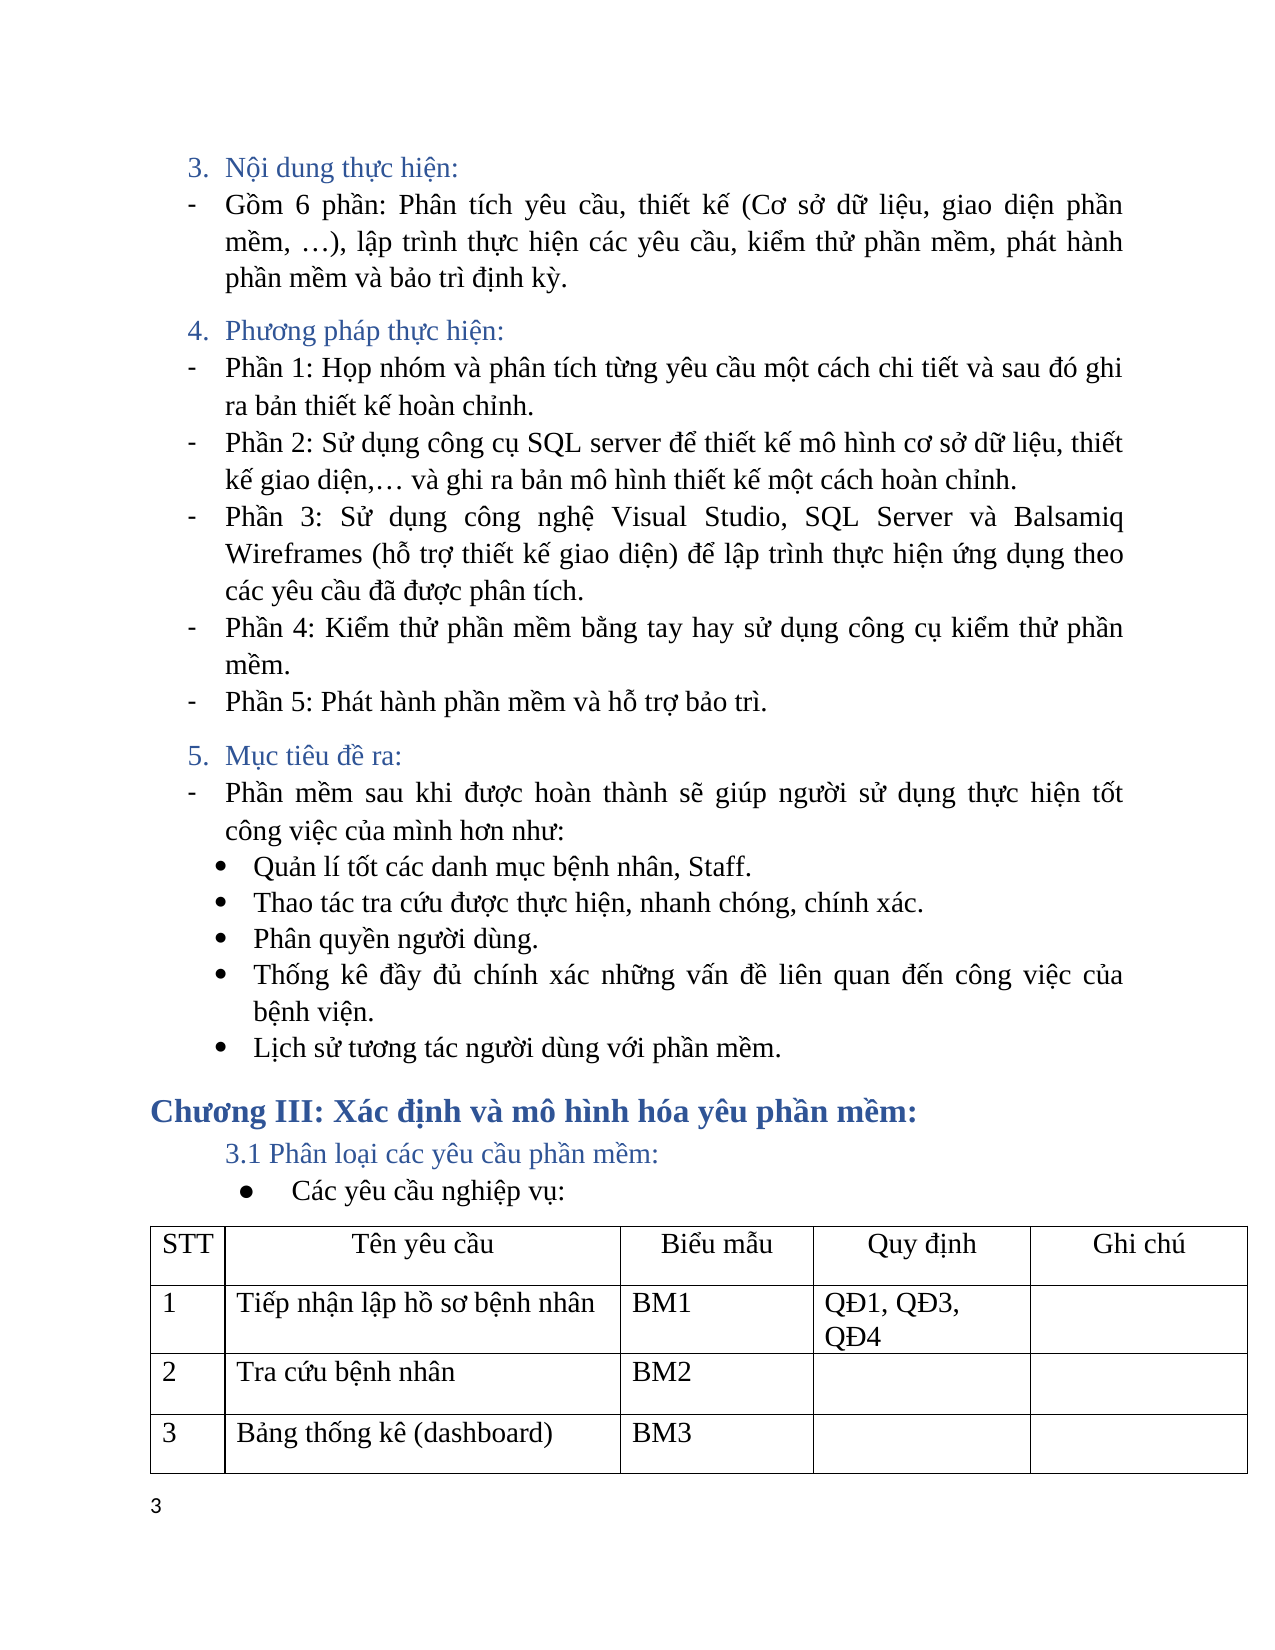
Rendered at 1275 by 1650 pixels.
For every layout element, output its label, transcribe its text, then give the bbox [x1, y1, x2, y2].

table_cell Tra cứu bệnh nhân [226, 1354, 620, 1414]
table_cell 3 [151, 1415, 224, 1473]
subtitle Mục tiêu đề ra: [187, 738, 1125, 772]
table_cell [814, 1415, 1030, 1473]
list Phân quyền người dùng. [216, 921, 1125, 955]
table_cell BM2 [621, 1354, 813, 1414]
list Gồm 6 phần: Phân tích yêu cầu, thiết kế (Cơ sở dữ liệu, giao diện phần mềm, …), lập trình thực hiện các yêu cầu, kiểm thử phần mềm, phát hành phần mềm và bảo trì định kỳ. [187, 186, 1125, 294]
table_header Ghi chú [1031, 1227, 1247, 1284]
subtitle 3.1 Phân loại các yêu cầu phần mềm: [150, 1137, 1125, 1170]
list Phần 4: Kiểm thử phần mềm bằng tay hay sử dụng công cụ kiểm thử phần mềm. [187, 609, 1125, 681]
table_cell [814, 1354, 1030, 1414]
table_header Quy định [814, 1227, 1030, 1284]
table_cell BM1 [621, 1286, 813, 1353]
subtitle Chương III: Xác định và mô hình hóa yêu phần mềm: [150, 1091, 1125, 1129]
table_cell 1 [151, 1286, 224, 1353]
text ● Các yêu cầu nghiệp vụ: [150, 1173, 1125, 1206]
list Phần 2: Sử dụng công cụ SQL server để thiết kế mô hình cơ sở dữ liệu, thiết kế giao diện,… và ghi ra bản mô hình thiết kế một cách hoàn chỉnh. [187, 424, 1125, 496]
table_cell [1031, 1354, 1247, 1414]
table_cell Tiếp nhận lập hồ sơ bệnh nhân [226, 1286, 620, 1353]
table_cell QĐ1, QĐ3, QĐ4 [814, 1286, 1030, 1353]
table_header Biểu mẫu [621, 1227, 813, 1284]
table_cell BM3 [621, 1415, 813, 1473]
table_header STT [151, 1227, 224, 1284]
table_cell [1031, 1286, 1247, 1353]
list Lịch sử tương tác người dùng với phần mềm. [216, 1030, 1125, 1063]
subtitle Nội dung thực hiện: [187, 150, 1125, 183]
list Quản lí tốt các danh mục bệnh nhân, Staff. [216, 849, 1125, 882]
list Phần 5: Phát hành phần mềm và hỗ trợ bảo trì. [187, 683, 1125, 719]
table_cell 2 [151, 1354, 224, 1414]
list Phần mềm sau khi được hoàn thành sẽ giúp người sử dụng thực hiện tốt công việc của mình hơn như: [187, 774, 1125, 846]
table_header Tên yêu cầu [226, 1227, 620, 1284]
subtitle Phương pháp thực hiện: [187, 313, 1125, 347]
table_cell [1031, 1415, 1247, 1473]
list Thống kê đầy đủ chính xác những vấn đề liên quan đến công việc của bệnh viện. [216, 957, 1125, 1027]
list Phần 3: Sử dụng công nghệ Visual Studio, SQL Server và Balsamiq Wireframes (hỗ trợ thiết kế giao diện) để lập trình thực hiện ứng dụng theo các yêu cầu đã được phân tích. [187, 498, 1125, 606]
table_cell Bảng thống kê (dashboard) [226, 1415, 620, 1473]
list Thao tác tra cứu được thực hiện, nhanh chóng, chính xác. [216, 885, 1125, 919]
list Phần 1: Họp nhóm và phân tích từng yêu cầu một cách chi tiết và sau đó ghi ra bản thiết kế hoàn chỉnh. [187, 349, 1125, 421]
